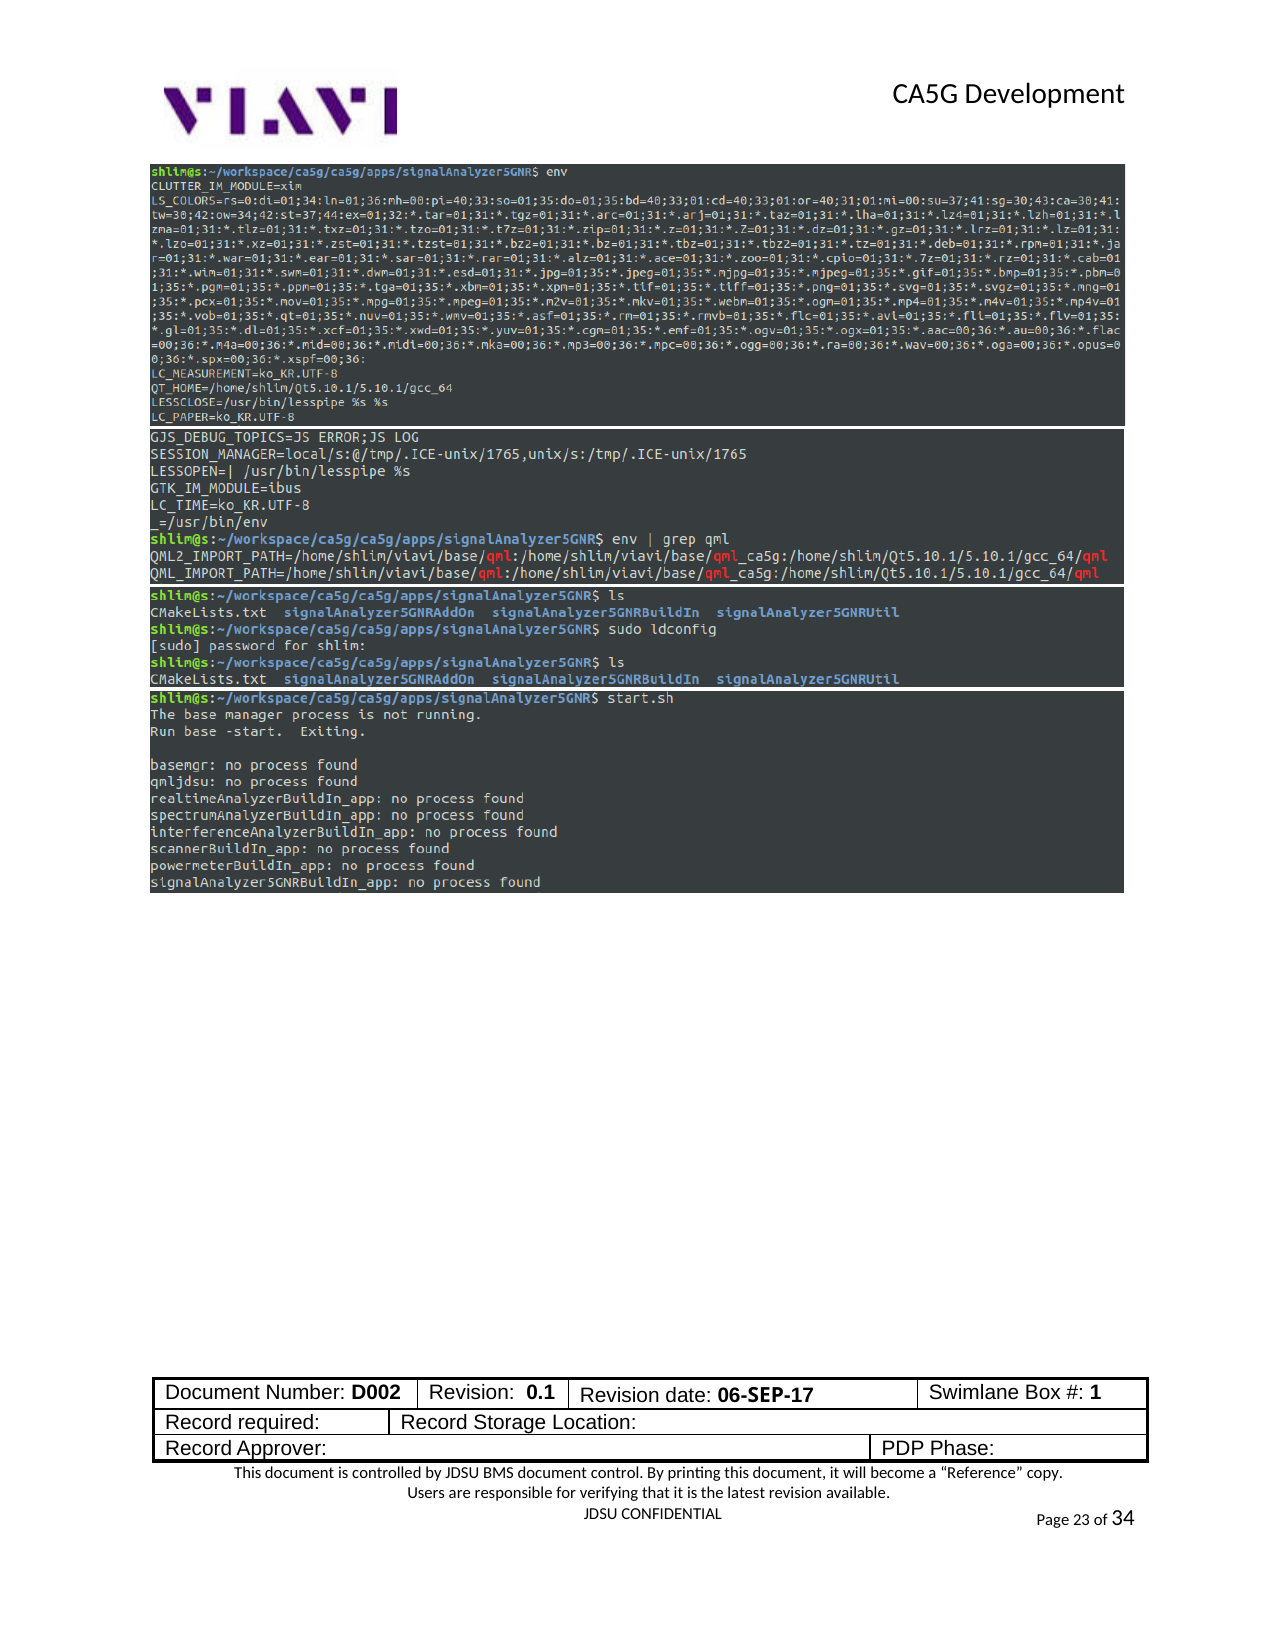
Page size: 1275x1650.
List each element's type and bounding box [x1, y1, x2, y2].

picture [162, 68, 397, 146]
picture [150, 691, 1124, 893]
picture [150, 587, 1124, 687]
picture [150, 429, 1124, 584]
picture [150, 164, 1125, 426]
